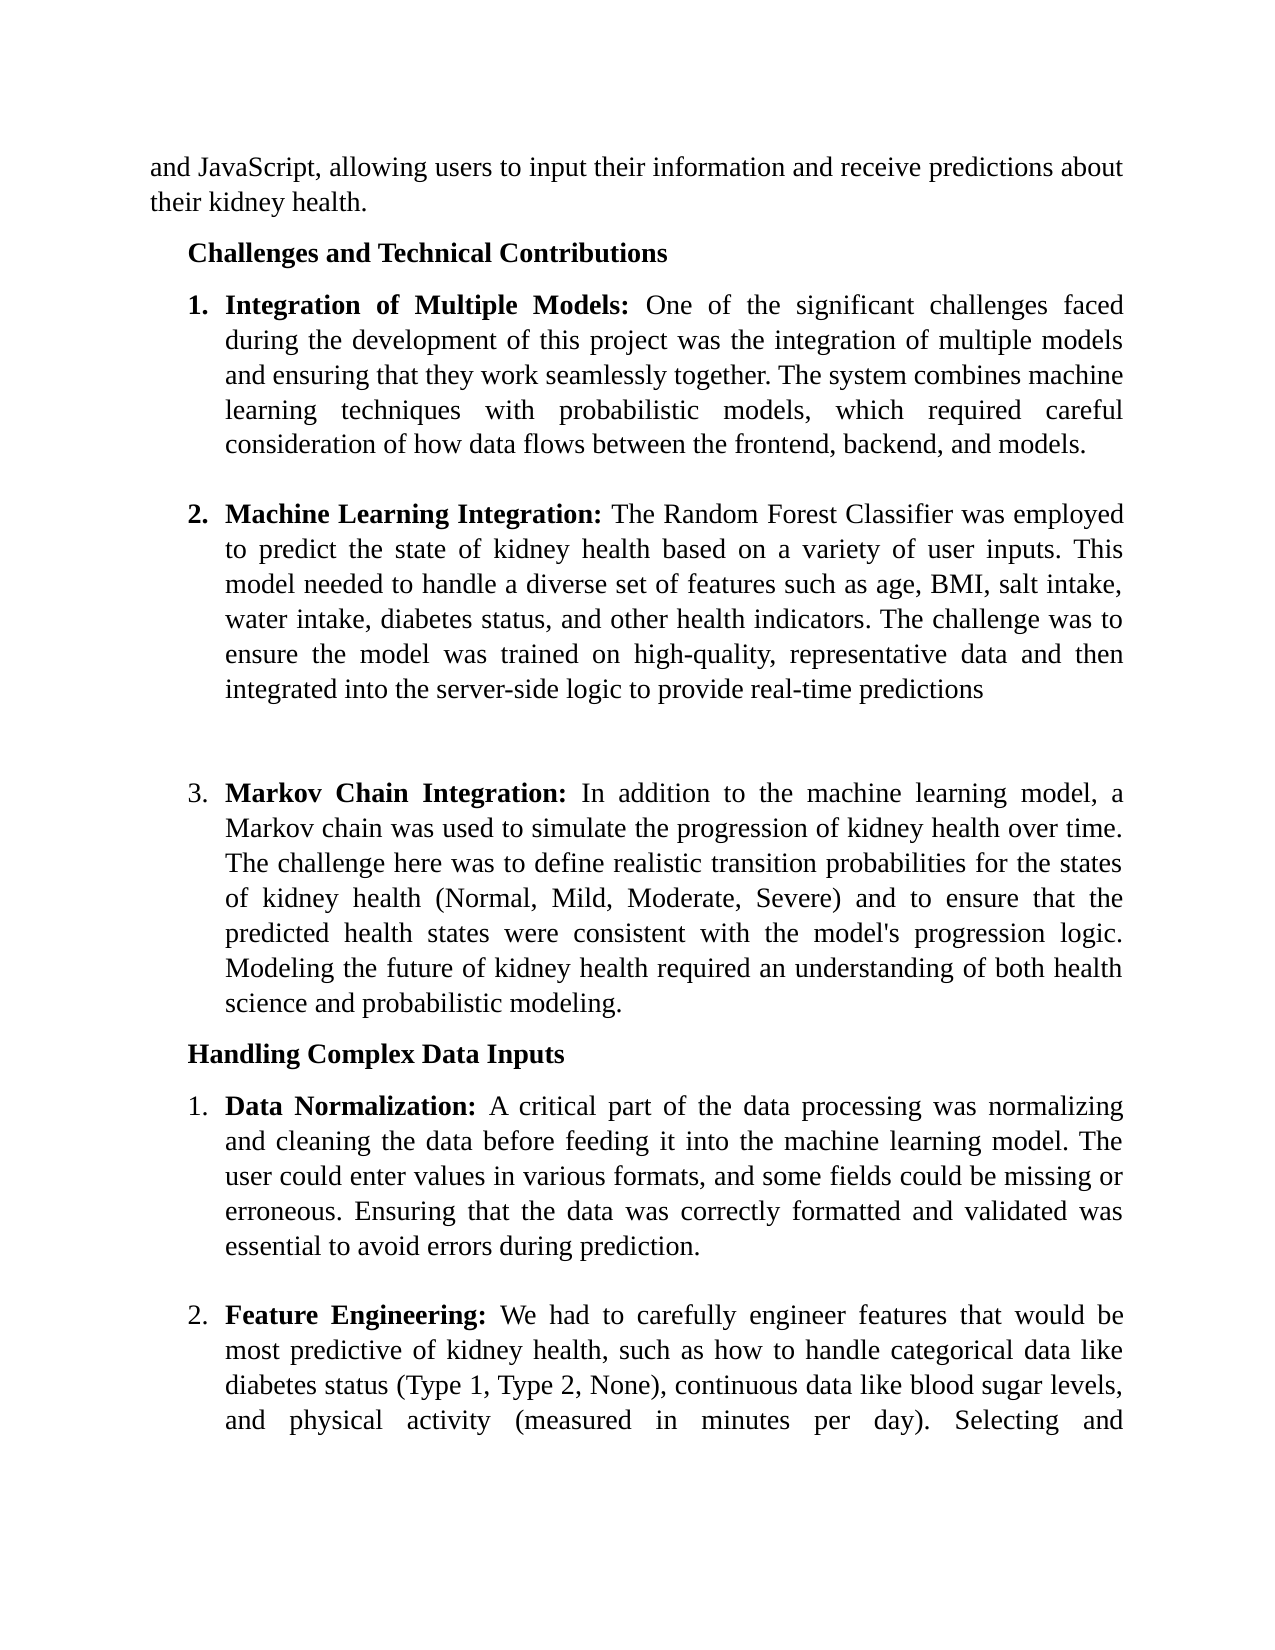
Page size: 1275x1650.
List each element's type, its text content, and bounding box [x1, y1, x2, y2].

list Data Normalization: A critical part of the data processing was normalizing and cleaning the data before feeding it into the machine learning model. The user could enter values in various formats, and some fields could be missing or erroneous. Ensuring that the data was correctly formatted and validated was essential to avoid errors during prediction. [187, 1089, 1125, 1261]
list Machine Learning Integration: The Random Forest Classifier was employed to predict the state of kidney health based on a variety of user inputs. This model needed to handle a diverse set of features such as age, BMI, salt intake, water intake, diabetes status, and other health indicators. The challenge was to ensure the model was trained on high-quality, representative data and then integrated into the server-side logic to provide real-time predictions [187, 497, 1125, 704]
list Integration of Multiple Models: One of the significant challenges faced during the development of this project was the integration of multiple models and ensuring that they work seamlessly together. The system combines machine learning techniques with probabilistic models, which required careful consideration of how data flows between the frontend, backend, and models. [187, 288, 1125, 460]
list Markov Chain Integration: In addition to the machine learning model, a Markov chain was used to simulate the progression of kidney health over time. The challenge here was to define realistic transition probabilities for the states of kidney health (Normal, Mild, Moderate, Severe) and to ensure that the predicted health states were consistent with the model's progression logic. Modeling the future of kidney health required an understanding of both health science and probabilistic modeling. [187, 777, 1125, 1018]
text Handling Complex Data Inputs [150, 1037, 1125, 1070]
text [150, 150, 1125, 217]
text Challenges and Technical Contributions [150, 236, 1125, 269]
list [187, 1298, 1125, 1436]
